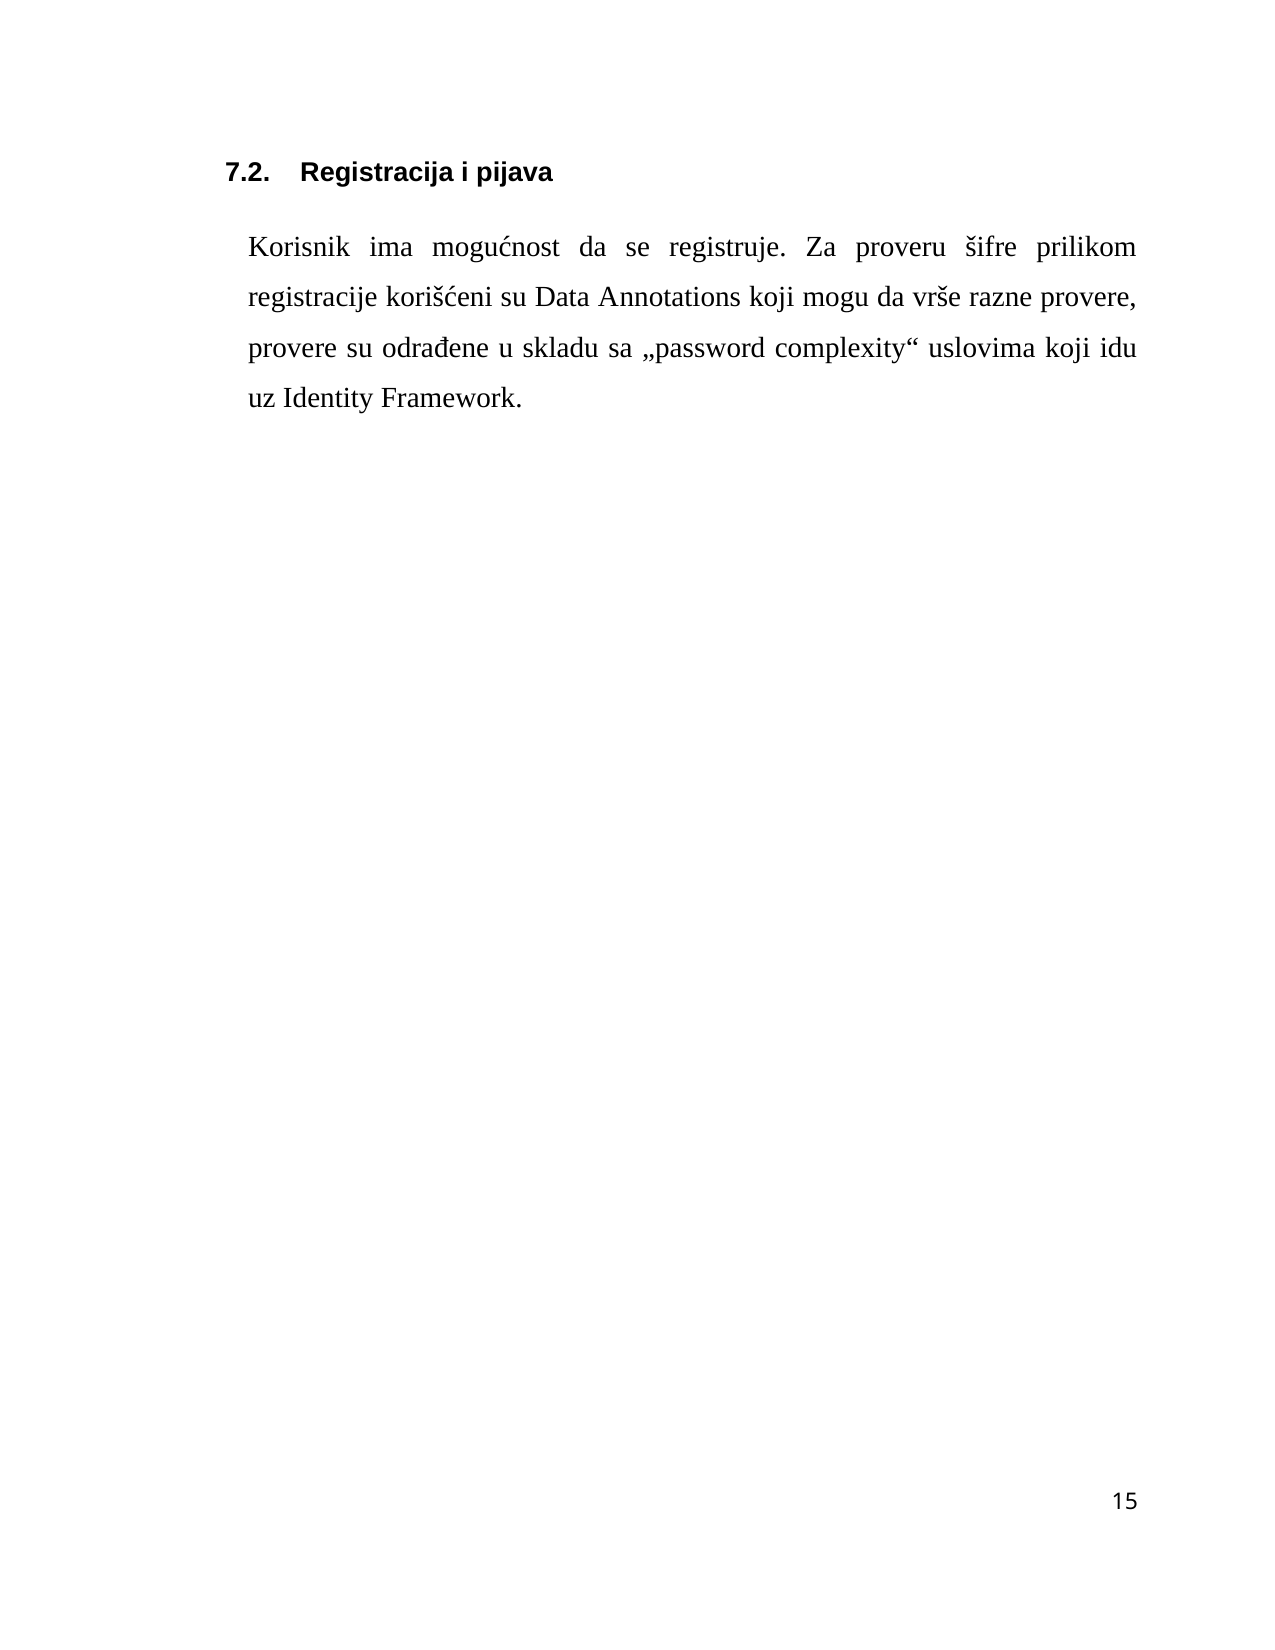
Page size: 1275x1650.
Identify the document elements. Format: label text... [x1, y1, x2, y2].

text Korisnik ima mogućnost da se registruje. Za proveru šifre prilikom registracije korišćeni su Data Annotations koji mogu da vrše razne provere, provere su odrađene u skladu sa „password complexity“ uslovima koji idu uz Identity Framework. [248, 229, 1137, 414]
subtitle Registracija i pijava [225, 156, 1137, 187]
